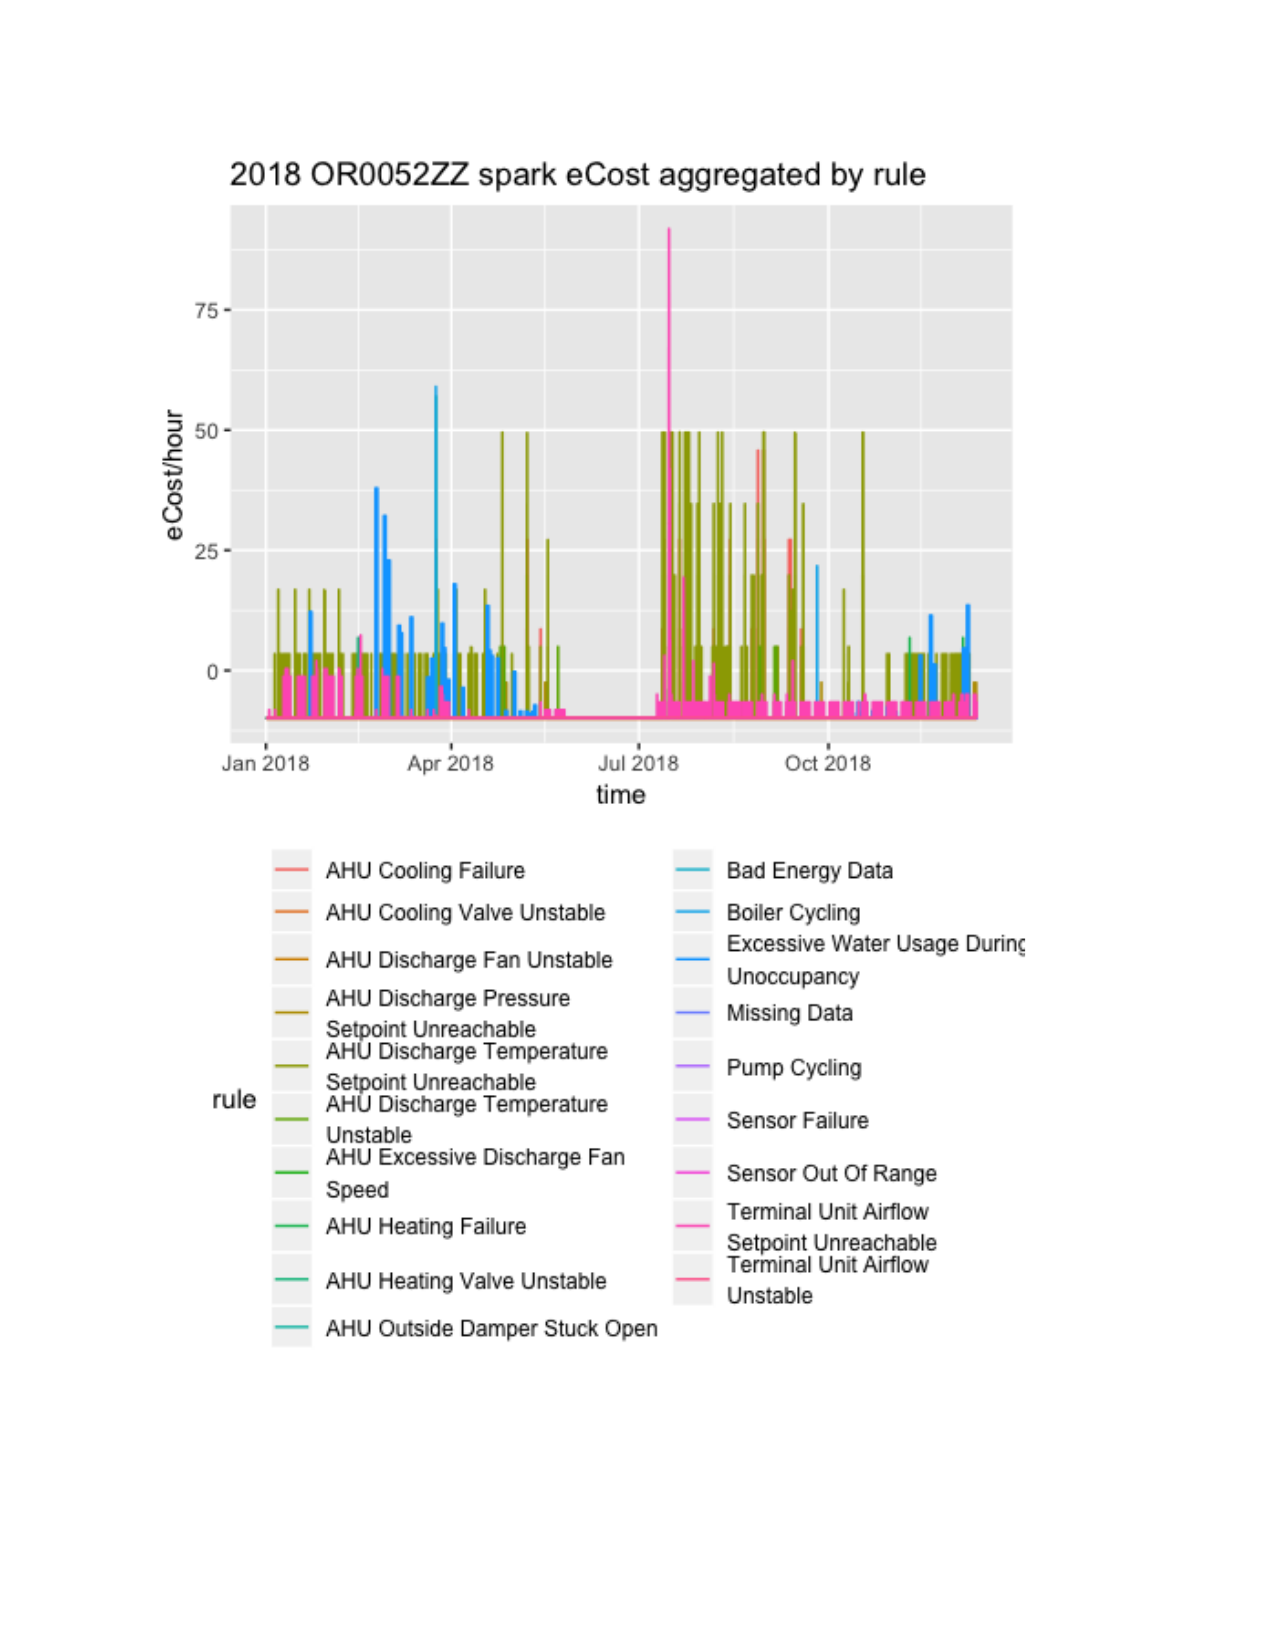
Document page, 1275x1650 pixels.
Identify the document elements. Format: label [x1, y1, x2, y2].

picture [150, 150, 1025, 1375]
